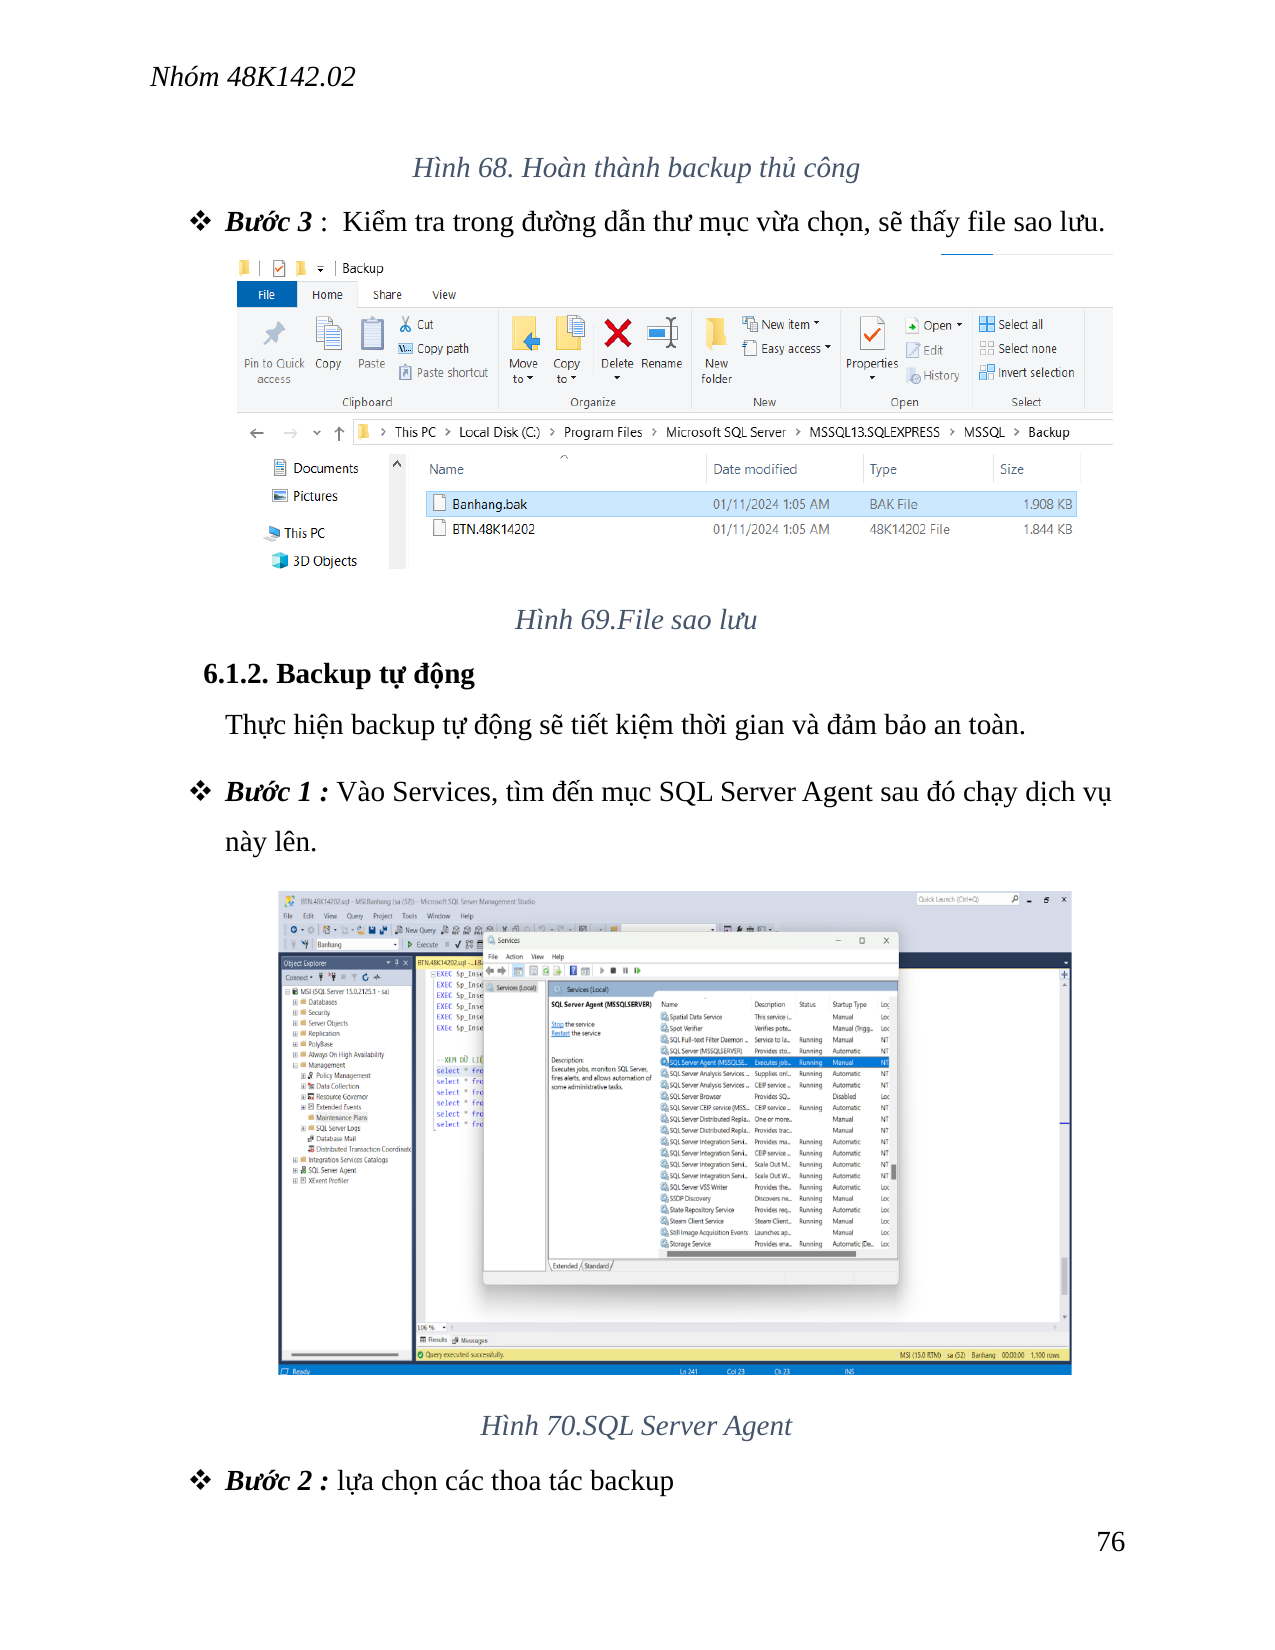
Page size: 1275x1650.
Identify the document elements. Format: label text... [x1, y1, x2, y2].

text Hình 70.SQL Server Agent [150, 1408, 1125, 1442]
picture [237, 254, 1113, 569]
picture [278, 891, 1072, 1375]
list Bước 3 : Kiểm tra trong đường dẫn thư mục vừa chọn, sẽ thấy file sao lưu. [187, 204, 1125, 238]
list Bước 2 : lựa chọn các thoa tác backup [187, 1463, 1125, 1496]
text Hình 68. Hoàn thành backup thủ công [150, 150, 1125, 183]
text Hình 69.File sao lưu [150, 602, 1125, 636]
subtitle Backup tự động [179, 657, 1125, 690]
text Thực hiện backup tự động sẽ tiết kiệm thời gian và đảm bảo an toàn. [225, 707, 1125, 740]
list Bước 1 : Vào Services, tìm đến mục SQL Server Agent sau đó chạy dịch vụ này lên. [187, 774, 1125, 858]
